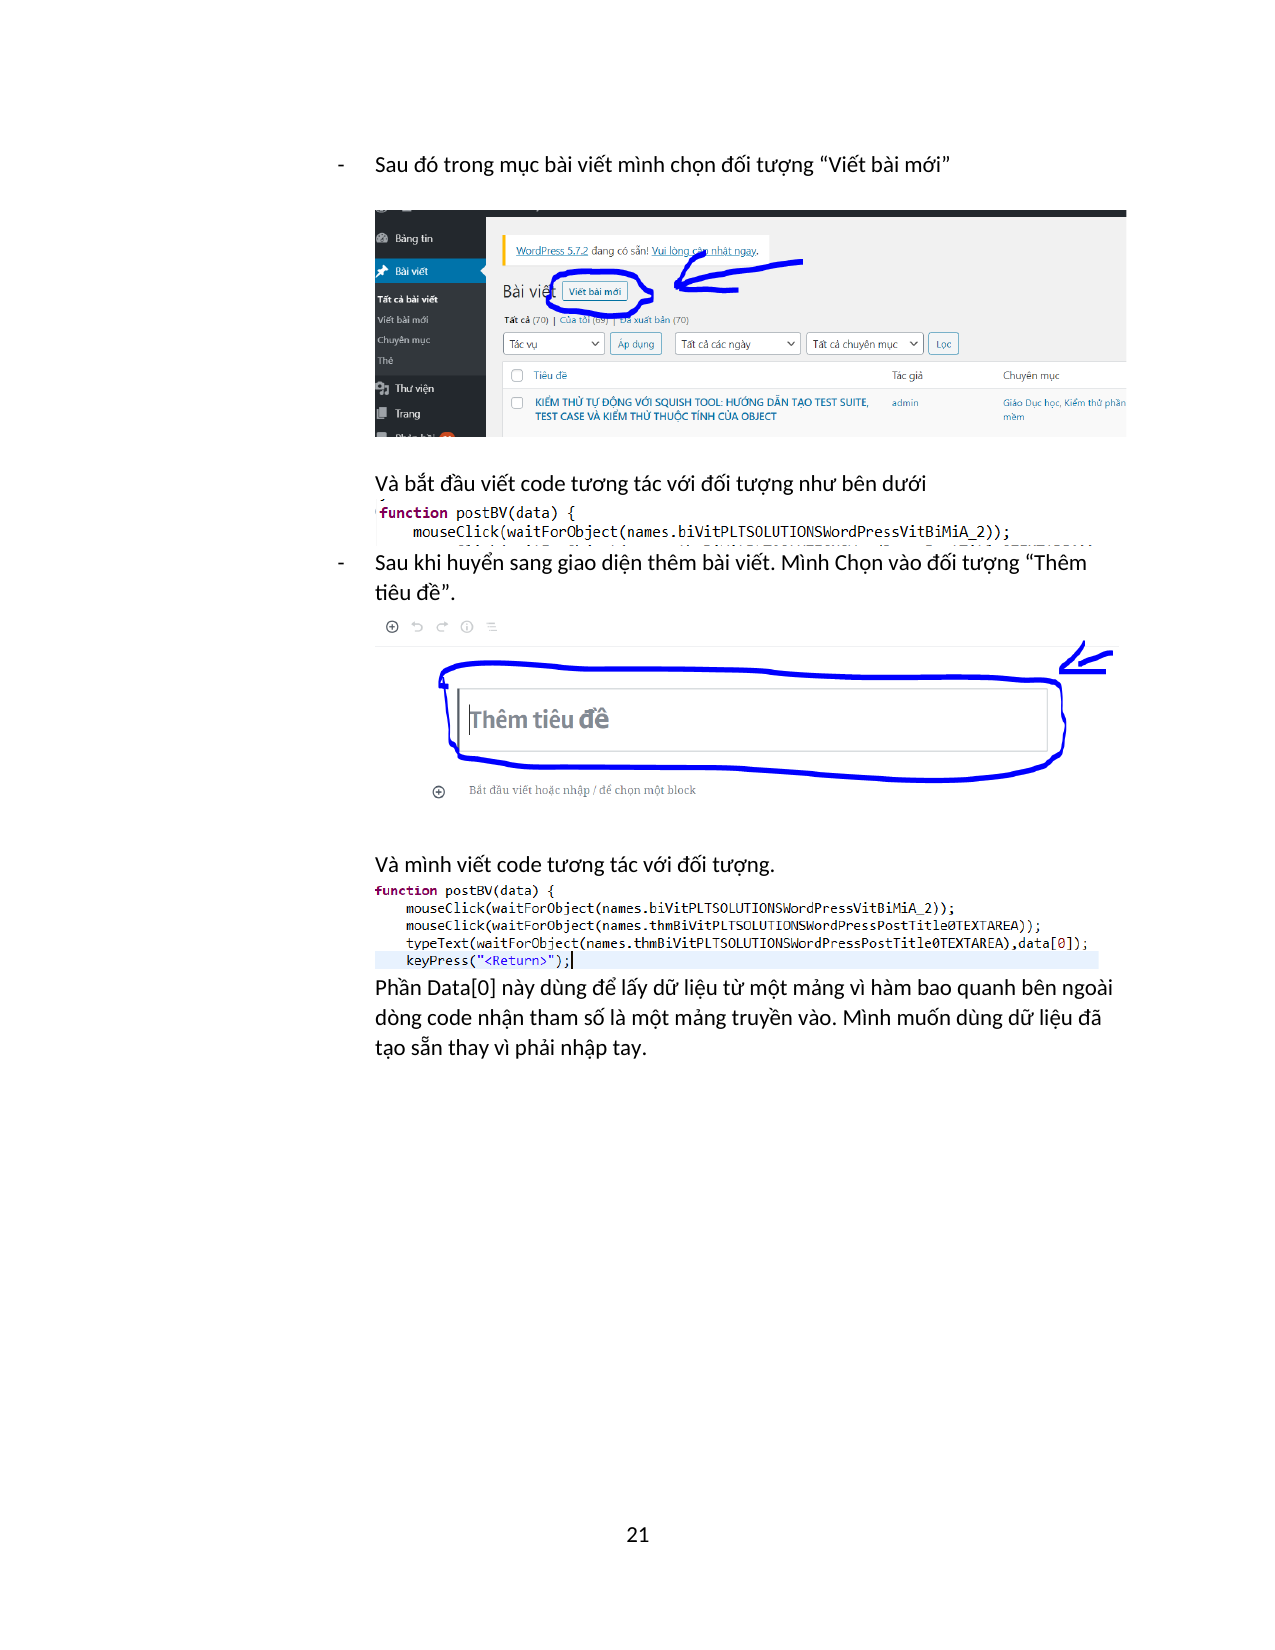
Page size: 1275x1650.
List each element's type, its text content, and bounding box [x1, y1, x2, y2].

list Và mình viết code tương tác với đối tượng. [375, 850, 1125, 878]
picture [375, 880, 1099, 971]
picture [378, 266, 387, 275]
list Sau đó trong mục bài viết mình chọn đối tượng “Viết bài mới” [337, 150, 1125, 178]
picture [375, 608, 1119, 848]
picture [375, 499, 1122, 546]
list Phần Data[0] này dùng để lấy dữ liệu từ một mảng vì hàm bao quanh bên ngoài dòng code nhận tham số là một mảng truyền vào. Mình muốn dùng dữ liệu đã tạo sẵn thay vì phải nhập tay. [375, 973, 1125, 1061]
list Và bắt đầu viết code tương tác với đối tượng như bên dưới [375, 469, 1125, 497]
picture [375, 210, 1127, 437]
list Sau khi huyển sang giao diện thêm bài viết. Mình Chọn vào đối tượng “Thêm tiêu đề”. [337, 548, 1125, 606]
